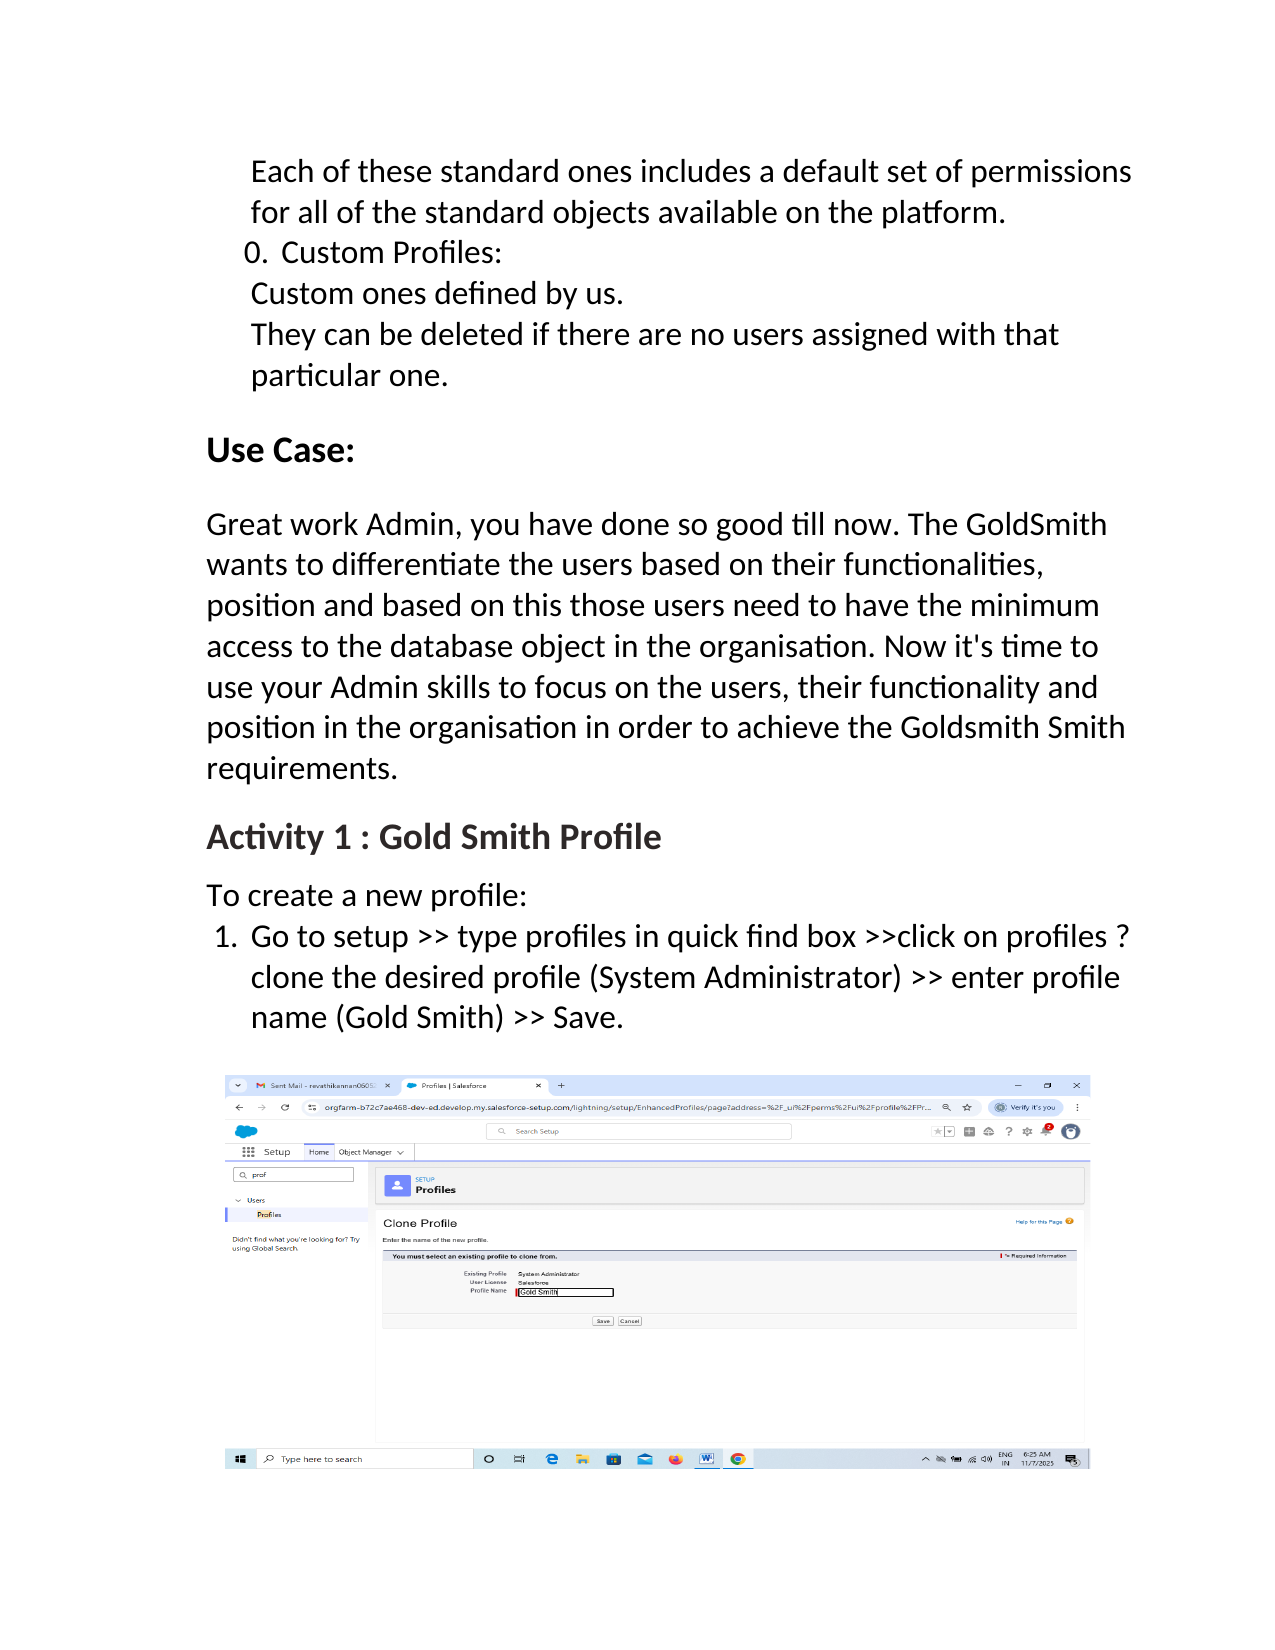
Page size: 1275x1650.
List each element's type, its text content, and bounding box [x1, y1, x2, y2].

text Custom ones defined by us. [251, 272, 1134, 313]
list Go to setup >> type profiles in quick find box >>click on profiles ? clone the desired profile (System Administrator) >> enter profile name (Gold Smith) >> Save. [213, 915, 1134, 1037]
text They can be deleted if there are no users assigned with that particular one. [251, 313, 1134, 394]
picture [225, 1075, 1091, 1469]
subtitle Activity 1 : Gold Smith Profile [206, 813, 1134, 859]
text Each of these standard ones includes a default set of permissions for all of the standard objects available on the platform. [251, 150, 1134, 231]
list Custom Profiles: [244, 231, 1134, 272]
subtitle Use Case: [206, 426, 1134, 471]
text Great work Admin, you have done so good till now. The GoldSmith wants to differentiate the users based on their functionalities, position and based on this those users need to have the minimum access to the database object in the organisation. Now it's time to use your Admin skills to focus on the users, their functionality and position in the organisation in order to achieve the Goldsmith Smith requirements. [206, 503, 1134, 788]
text To create a new profile: [206, 874, 1134, 915]
